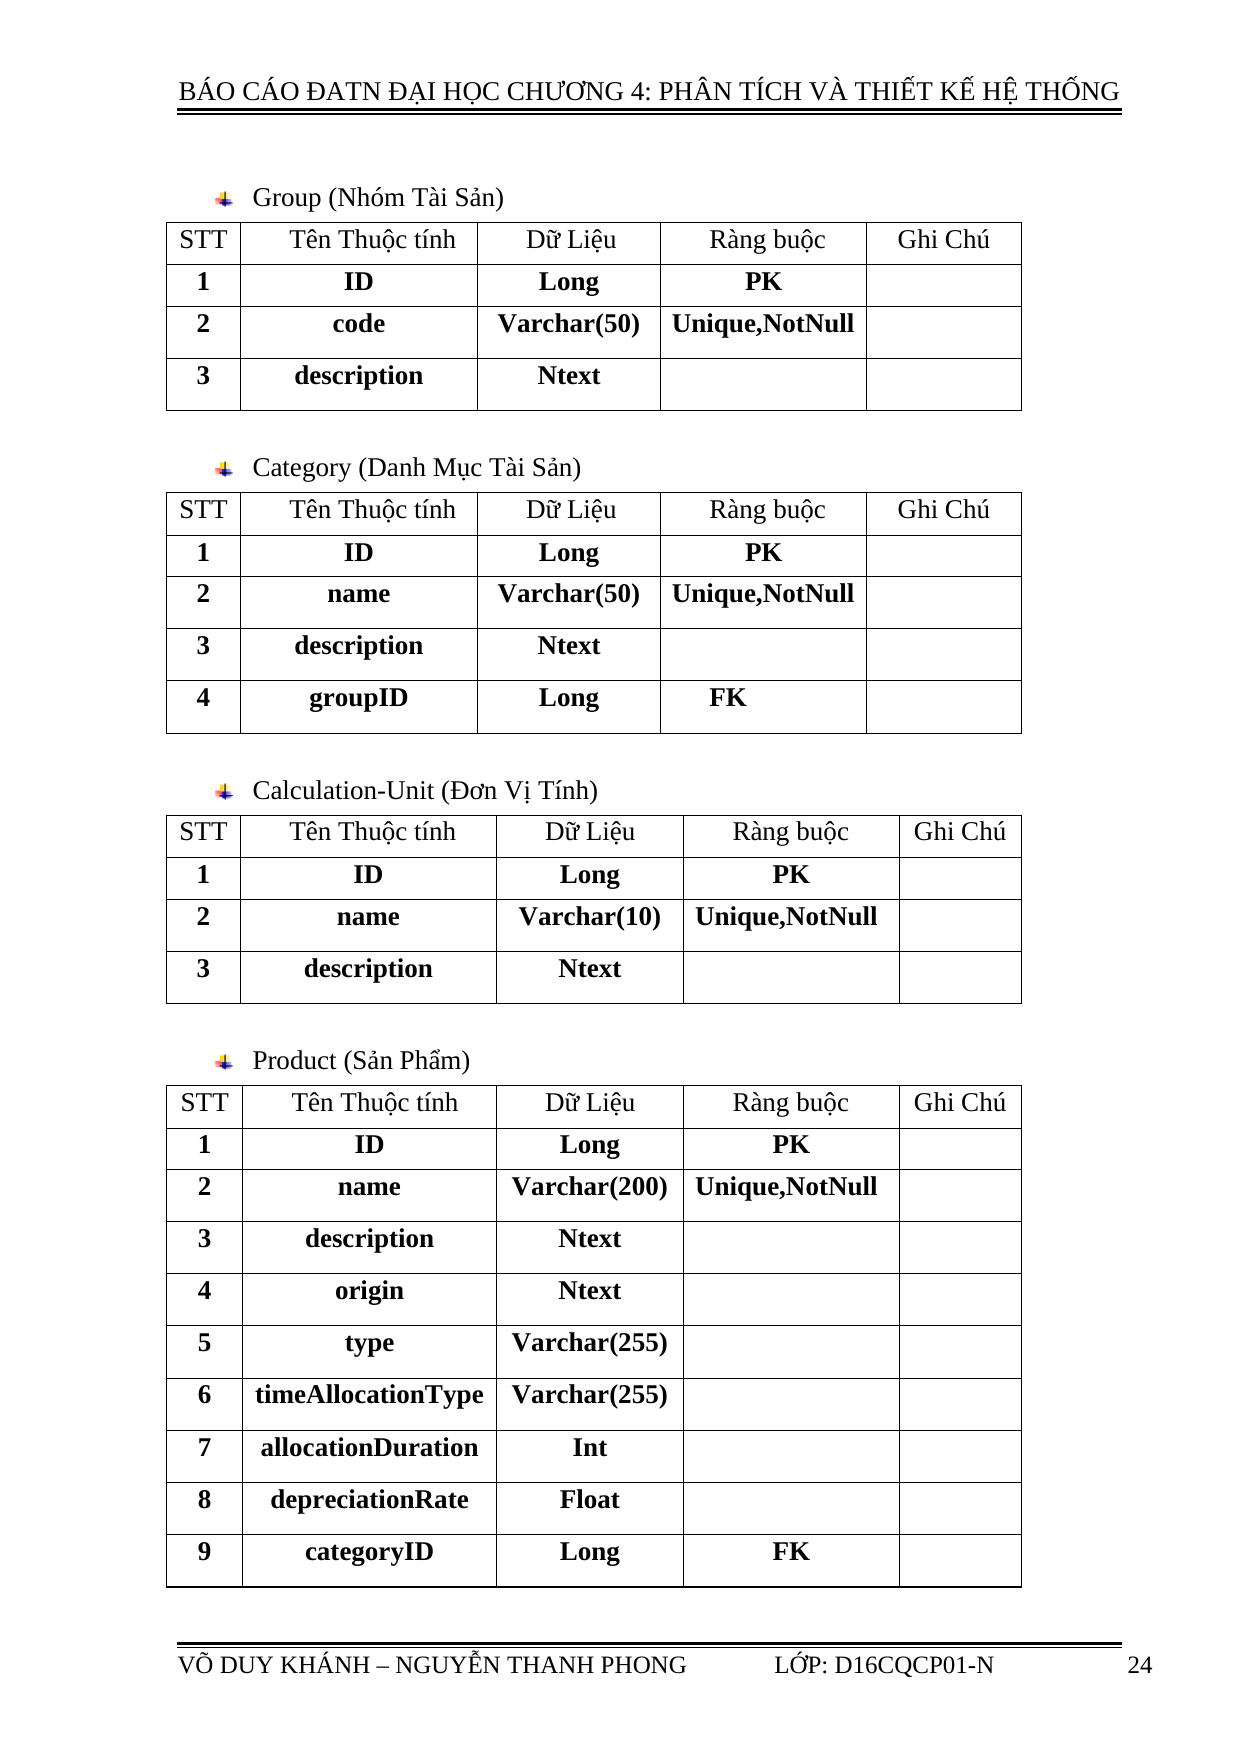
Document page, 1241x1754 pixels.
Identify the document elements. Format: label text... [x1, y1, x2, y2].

table_cell name [243, 1170, 496, 1221]
table_cell [684, 1326, 899, 1378]
table_cell [684, 1431, 899, 1482]
table_cell Float [497, 1483, 683, 1534]
table_cell 2 [167, 577, 240, 628]
table_cell [900, 1431, 1021, 1482]
table_cell [867, 359, 1021, 410]
table_header Ràng buộc [684, 1086, 899, 1127]
table_cell [684, 1222, 899, 1273]
table_header STT [167, 1086, 242, 1127]
table_cell allocationDuration [243, 1431, 496, 1482]
table_header Dữ Liệu [497, 816, 683, 857]
table_header Ghi Chú [900, 816, 1021, 857]
table_cell [867, 265, 1021, 306]
table_cell ID [241, 265, 477, 306]
table_cell 8 [167, 1483, 242, 1534]
table_cell [867, 536, 1021, 576]
table_cell 3 [167, 629, 240, 680]
table_cell 7 [167, 1431, 242, 1482]
table_cell [900, 858, 1021, 898]
table_cell [900, 1483, 1021, 1534]
table_cell Int [497, 1431, 683, 1482]
table_cell 2 [167, 900, 240, 951]
table_cell ID [243, 1129, 496, 1169]
table_cell [684, 1274, 899, 1325]
table_cell Long [497, 1129, 683, 1169]
table_cell origin [243, 1274, 496, 1325]
table_cell 4 [167, 1274, 242, 1325]
table_header Ghi Chú [867, 223, 1021, 264]
table_cell 1 [167, 265, 240, 306]
table_cell 1 [167, 536, 240, 576]
table_cell PK [661, 265, 866, 306]
table_cell 3 [167, 952, 240, 1003]
table_cell 3 [167, 1222, 242, 1273]
table_cell 2 [167, 1170, 242, 1221]
table_cell Unique,NotNull [684, 900, 899, 951]
table_header Ghi Chú [867, 493, 1021, 534]
table_cell [900, 1170, 1021, 1221]
table_cell 3 [167, 359, 240, 410]
picture [215, 190, 233, 207]
table_cell [661, 629, 866, 680]
table_cell Ntext [478, 629, 660, 680]
table_cell [900, 1379, 1021, 1430]
table_cell Varchar(10) [497, 900, 683, 951]
table_cell Long [497, 1535, 683, 1586]
table_cell Long [478, 265, 660, 306]
table_header Ràng buộc [661, 493, 866, 534]
table_cell ID [241, 858, 496, 898]
table_header STT [167, 493, 240, 534]
table_cell Varchar(255) [497, 1379, 683, 1430]
table_cell [900, 900, 1021, 951]
table_cell name [241, 577, 477, 628]
table_cell Unique,NotNull [661, 307, 866, 358]
table_cell Ntext [497, 952, 683, 1003]
list Group (Nhóm Tài Sản) [215, 181, 1122, 212]
table_cell timeAllocationType [243, 1379, 496, 1430]
table_cell categoryID [243, 1535, 496, 1586]
table_cell description [241, 952, 496, 1003]
list Calculation-Unit (Đơn Vị Tính) [215, 774, 1122, 805]
table_header Dữ Liệu [478, 493, 660, 534]
table_cell Ntext [478, 359, 660, 410]
table_cell Varchar(50) [478, 577, 660, 628]
table_header STT [167, 816, 240, 857]
table_cell groupID [241, 681, 477, 733]
table_cell 9 [167, 1535, 242, 1586]
picture [215, 1053, 233, 1070]
table_cell FK [661, 681, 866, 733]
table_cell Ntext [497, 1222, 683, 1273]
table_cell Long [478, 681, 660, 733]
table_header STT [167, 223, 240, 264]
table_cell 5 [167, 1326, 242, 1378]
table_cell PK [661, 536, 866, 576]
table_cell 4 [167, 681, 240, 733]
table_header Dữ Liệu [478, 223, 660, 264]
table_header Dữ Liệu [497, 1086, 683, 1127]
table_header Ràng buộc [661, 223, 866, 264]
table_cell Varchar(255) [497, 1326, 683, 1378]
table_cell ID [241, 536, 477, 576]
table_cell description [241, 629, 477, 680]
list Category (Danh Mục Tài Sản) [215, 452, 1122, 483]
table_header Tên Thuộc tính [241, 493, 477, 534]
table_cell Unique,NotNull [661, 577, 866, 628]
table_cell [867, 681, 1021, 733]
table_cell [900, 1326, 1021, 1378]
table_cell description [241, 359, 477, 410]
table_cell [867, 577, 1021, 628]
table_cell Unique,NotNull [684, 1170, 899, 1221]
table_cell [900, 1222, 1021, 1273]
table_cell 1 [167, 858, 240, 898]
table_header Ràng buộc [684, 816, 899, 857]
table_cell PK [684, 1129, 899, 1169]
table_header Ghi Chú [900, 1086, 1021, 1127]
table_cell 6 [167, 1379, 242, 1430]
table_cell [661, 359, 866, 410]
table_cell Long [497, 858, 683, 898]
table_cell description [243, 1222, 496, 1273]
table_cell [900, 952, 1021, 1003]
table_cell 2 [167, 307, 240, 358]
table_header Tên Thuộc tính [243, 1086, 496, 1127]
table_cell Varchar(50) [478, 307, 660, 358]
table_cell depreciationRate [243, 1483, 496, 1534]
table_cell [900, 1274, 1021, 1325]
table_cell [684, 952, 899, 1003]
table_cell FK [684, 1535, 899, 1586]
table_cell [684, 1483, 899, 1534]
table_cell type [243, 1326, 496, 1378]
table_cell [900, 1129, 1021, 1169]
table_cell code [241, 307, 477, 358]
table_header Tên Thuộc tính [241, 816, 496, 857]
table_cell 1 [167, 1129, 242, 1169]
table_cell [867, 629, 1021, 680]
table_cell name [241, 900, 496, 951]
table_header Tên Thuộc tính [241, 223, 477, 264]
table_cell [684, 1379, 899, 1430]
table_cell PK [684, 858, 899, 898]
list Product (Sản Phẩm) [215, 1044, 1122, 1076]
picture [215, 782, 233, 800]
table_cell Long [478, 536, 660, 576]
table_cell Varchar(200) [497, 1170, 683, 1221]
table_cell [900, 1535, 1021, 1586]
table_cell [867, 307, 1021, 358]
picture [215, 460, 233, 477]
table_cell Ntext [497, 1274, 683, 1325]
